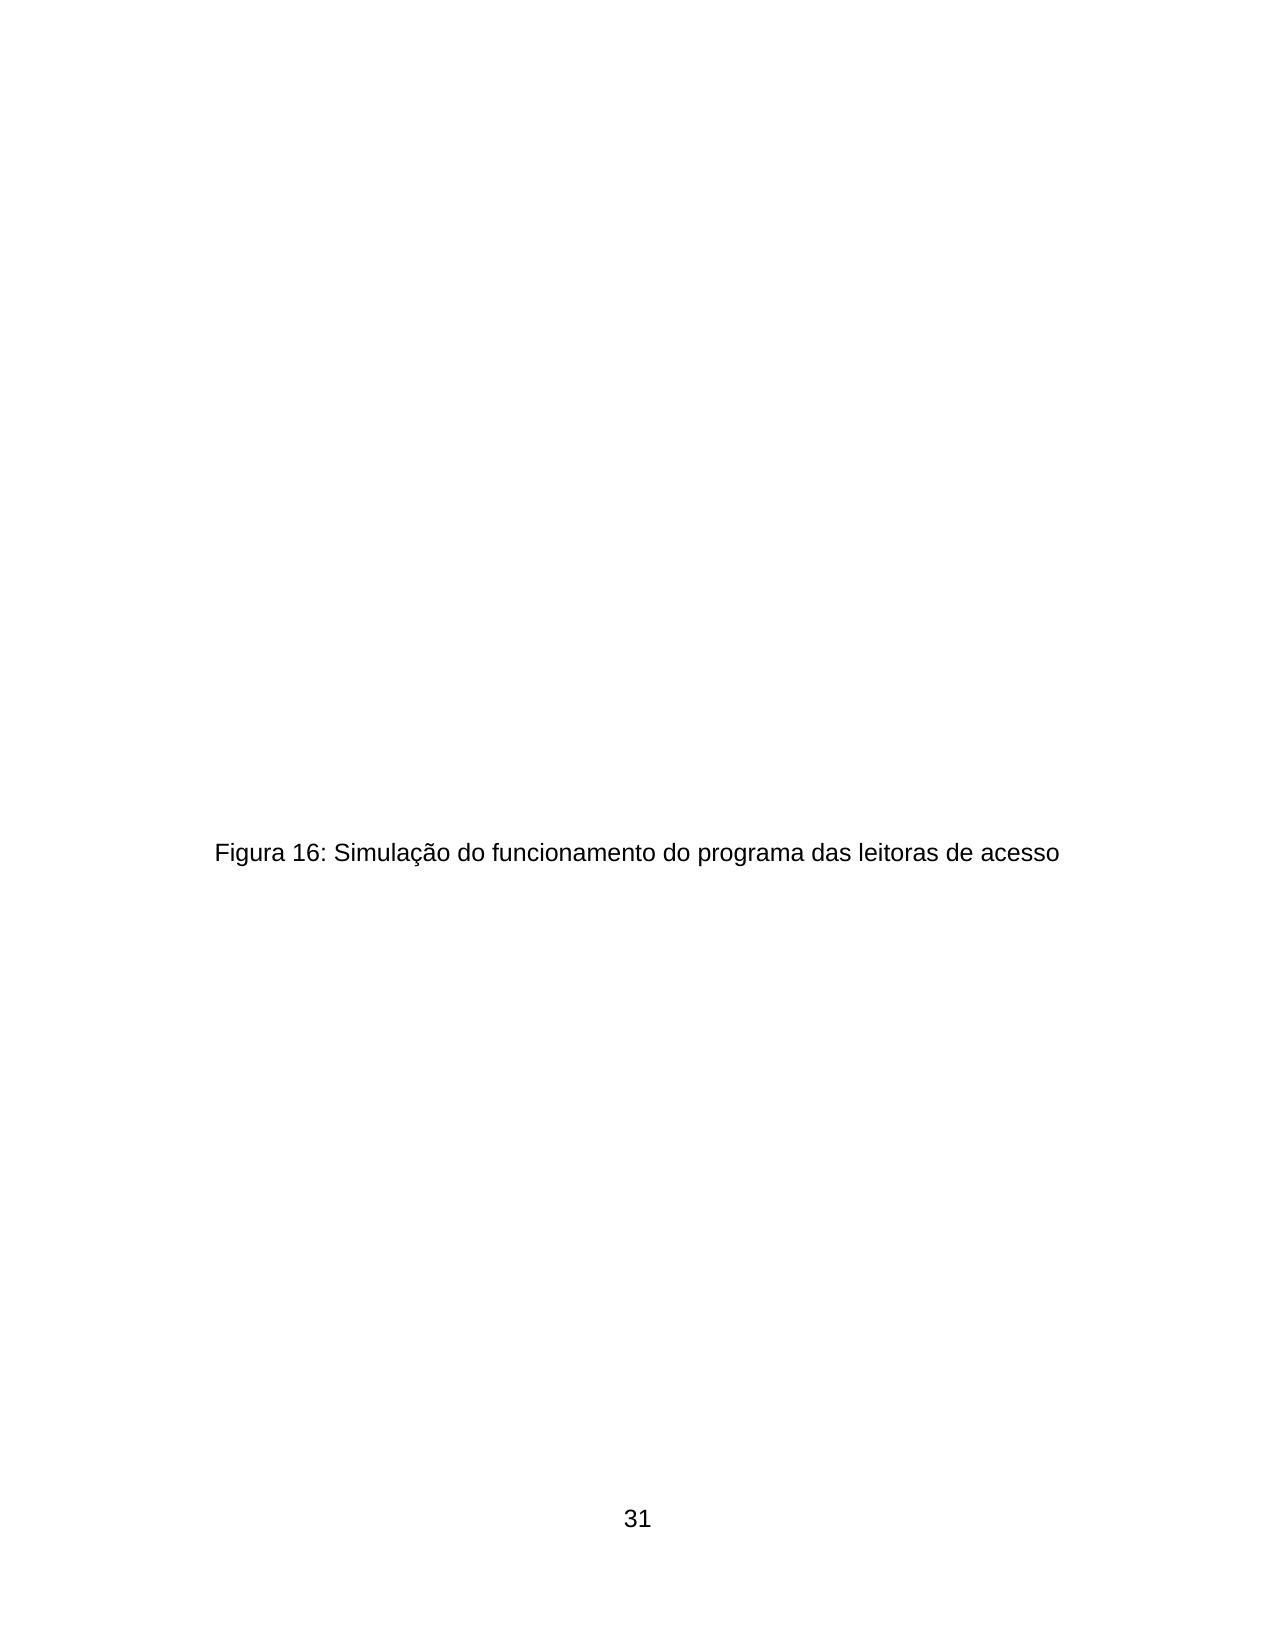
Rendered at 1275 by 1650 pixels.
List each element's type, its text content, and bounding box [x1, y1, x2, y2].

text Figura 16: Simulação do funcionamento do programa das leitoras de acesso [177, 838, 1098, 866]
